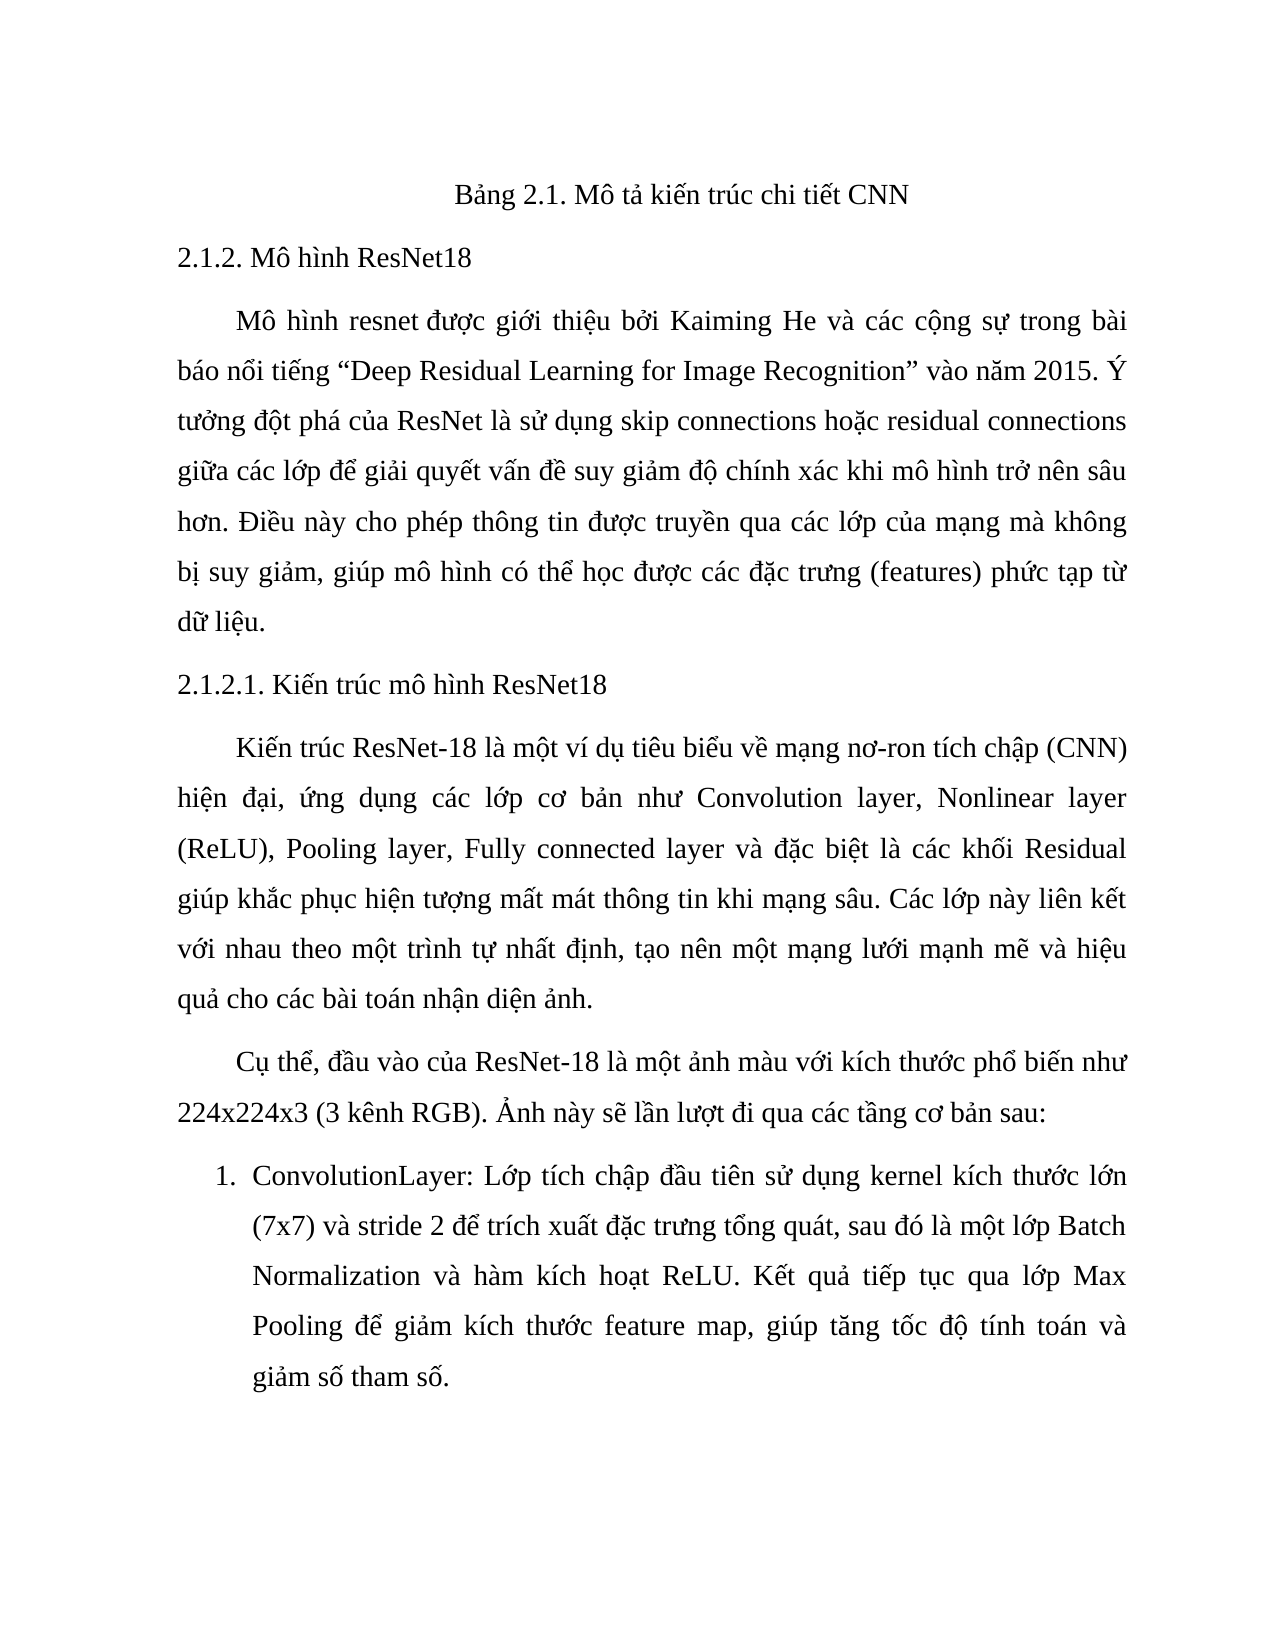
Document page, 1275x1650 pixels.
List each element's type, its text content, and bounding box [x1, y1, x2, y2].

list ConvolutionLayer: Lớp tích chập đầu tiên sử dụng kernel kích thước lớn (7x7) và stride 2 để trích xuất đặc trưng tổng quát, sau đó là một lớp Batch Normalization và hàm kích hoạt ReLU. Kết quả tiếp tục qua lớp Max Pooling để giảm kích thước feature map, giúp tăng tốc độ tính toán và giảm số tham số. [214, 1158, 1128, 1392]
text 2.1.2. Mô hình ResNet18 [177, 240, 1128, 273]
text Bảng 2.1. Mô tả kiến trúc chi tiết CNN [177, 177, 1128, 211]
text Kiến trúc ResNet-18 là một ví dụ tiêu biểu về mạng nơ-ron tích chập (CNN) hiện đại, ứng dụng các lớp cơ bản như Convolution layer, Nonlinear layer (ReLU), Pooling layer, Fully connected layer và đặc biệt là các khối Residual giúp khắc phục hiện tượng mất mát thông tin khi mạng sâu. Các lớp này liên kết với nhau theo một trình tự nhất định, tạo nên một mạng lưới mạnh mẽ và hiệu quả cho các bài toán nhận diện ảnh. [177, 730, 1128, 1015]
text Mô hình resnet được giới thiệu bởi Kaiming He và các cộng sự trong bài báo nổi tiếng “Deep Residual Learning for Image Recognition” vào năm 2015. Ý tưởng đột phá của ResNet là sử dụng skip connections hoặc residual connections giữa các lớp để giải quyết vấn đề suy giảm độ chính xác khi mô hình trở nên sâu hơn. Điều này cho phép thông tin được truyền qua các lớp của mạng mà không bị suy giảm, giúp mô hình có thể học được các đặc trưng (features) phức tạp từ dữ liệu. [177, 303, 1128, 638]
text 2.1.2.1. Kiến trúc mô hình ResNet18 [177, 667, 1128, 701]
text Cụ thể, đầu vào của ResNet-18 là một ảnh màu với kích thước phổ biến như 224x224x3 (3 kênh RGB). Ảnh này sẽ lần lượt đi qua các tầng cơ bản sau: [177, 1044, 1128, 1128]
